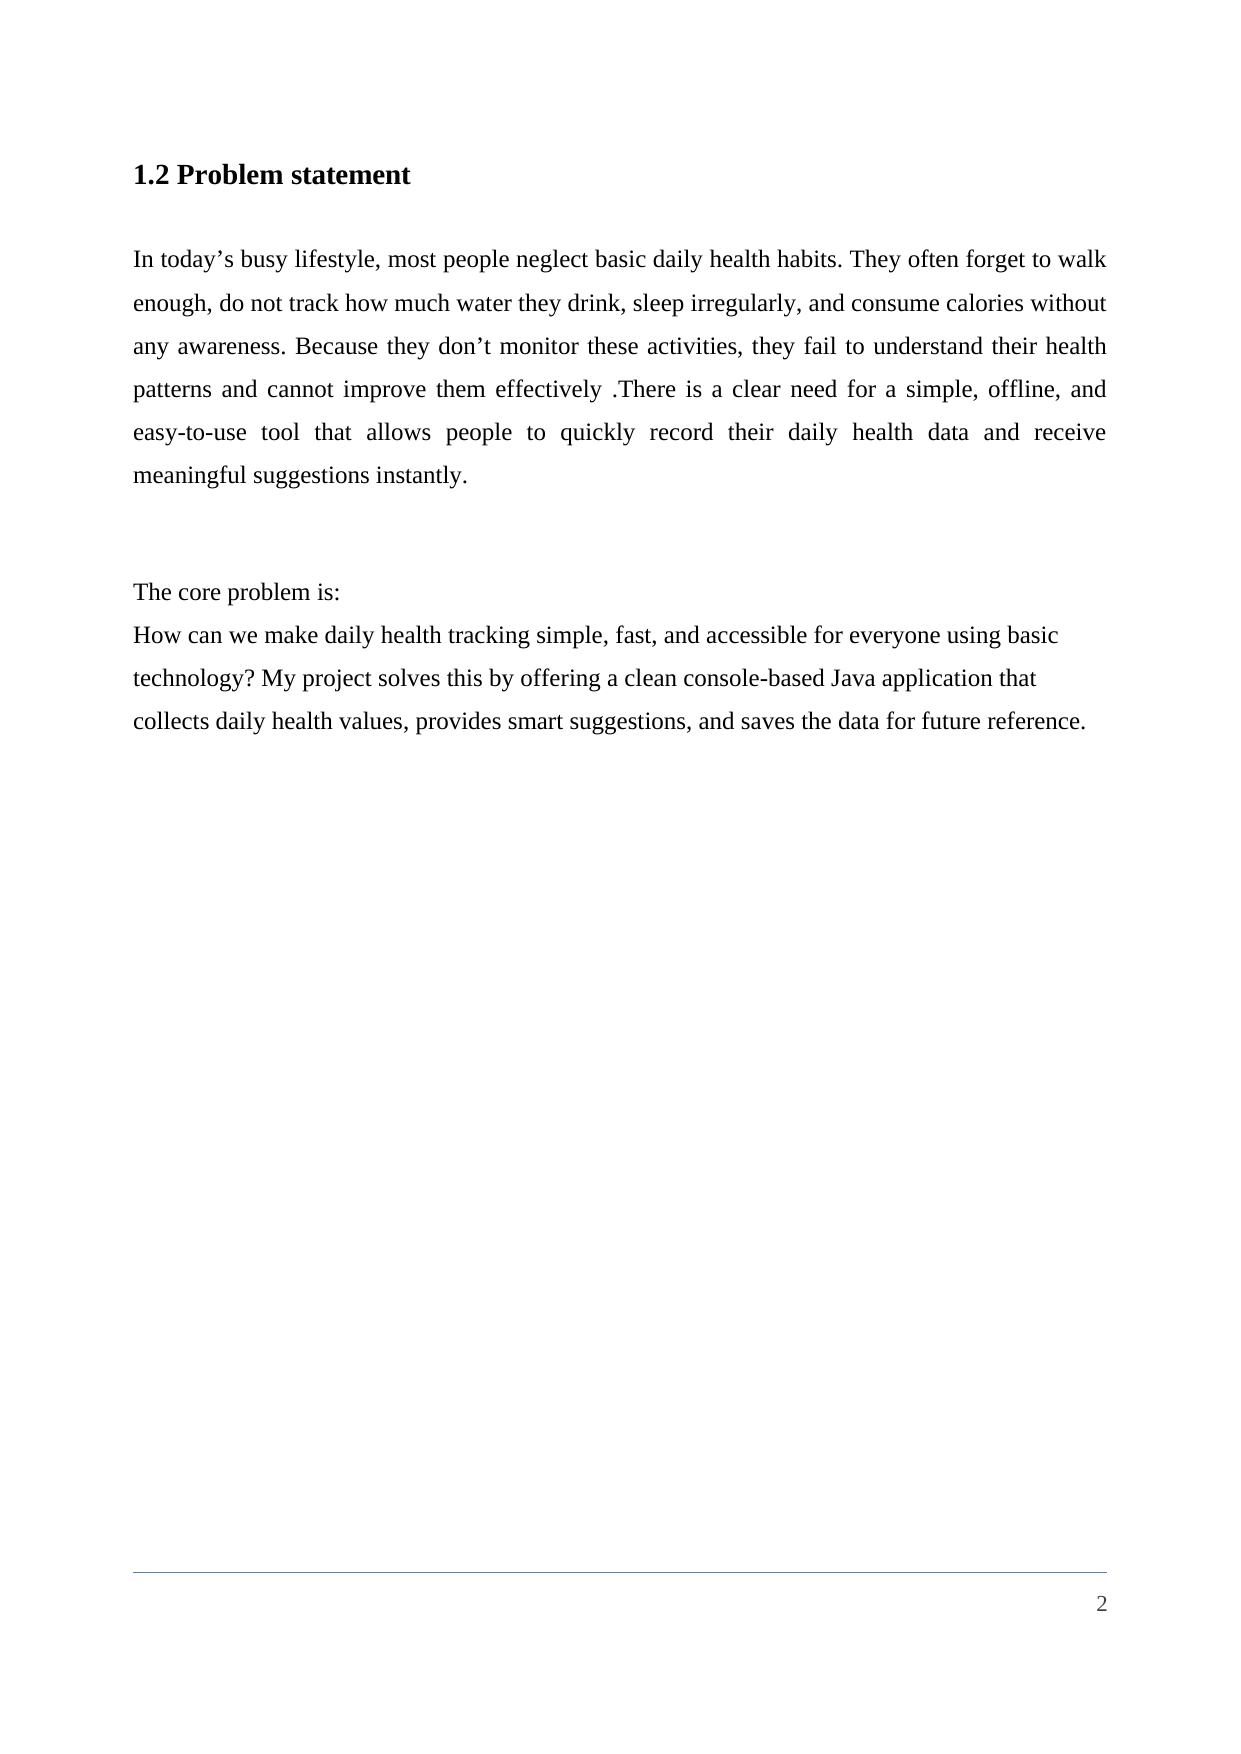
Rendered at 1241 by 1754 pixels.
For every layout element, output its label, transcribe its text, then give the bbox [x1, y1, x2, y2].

text The core problem is: How can we make daily health tracking simple, fast, and accessible for everyone using basic technology? My project solves this by offering a clean console-based Java application that collects daily health values, provides smart suggestions, and saves the data for future reference. [133, 577, 1107, 735]
text 1.2 Problem statement [133, 157, 1107, 190]
text In today’s busy lifestyle, most people neglect basic daily health habits. They often forget to walk enough, do not track how much water they drink, sleep irregularly, and consume calories without any awareness. Because they don’t monitor these activities, they fail to understand their health patterns and cannot improve them effectively .There is a clear need for a simple, offline, and easy-to-use tool that allows people to quickly record their daily health data and receive meaningful suggestions instantly. [133, 244, 1107, 489]
